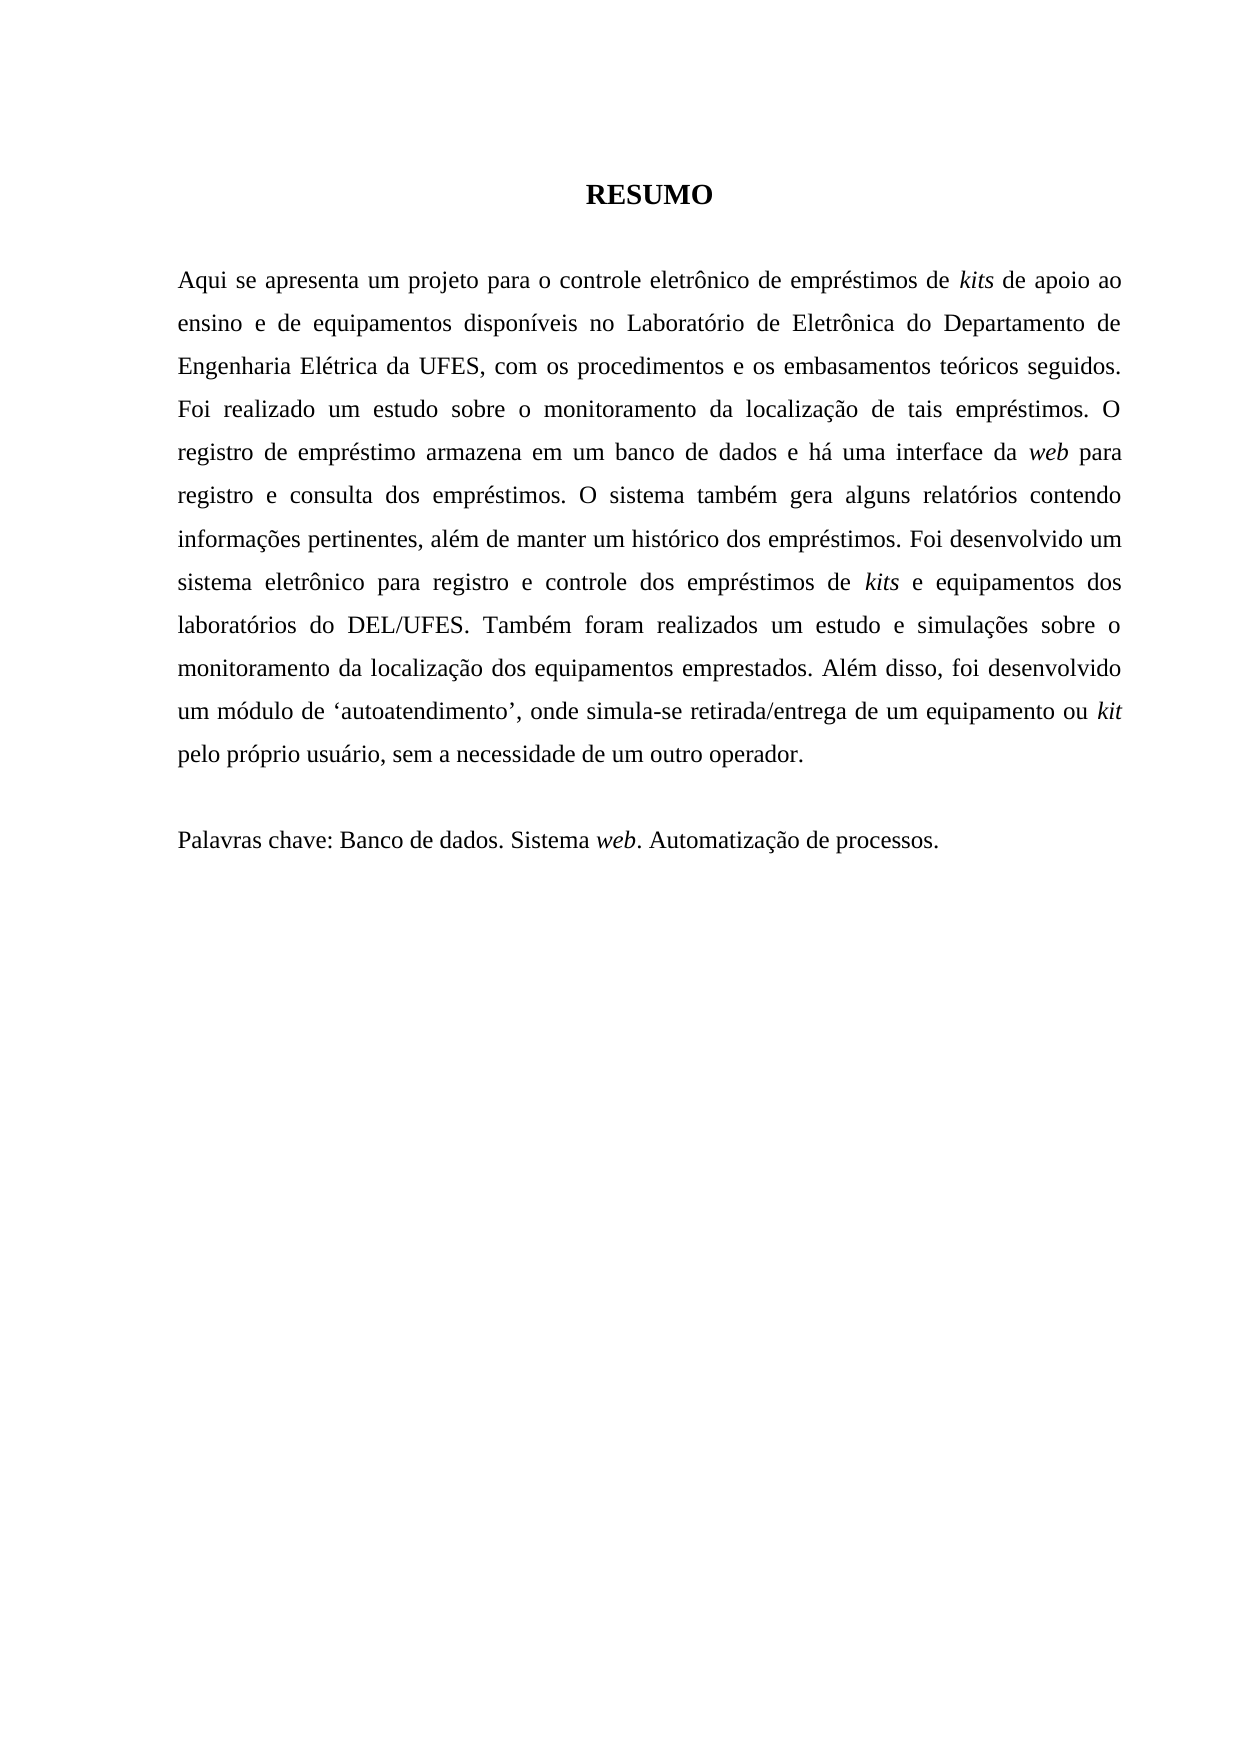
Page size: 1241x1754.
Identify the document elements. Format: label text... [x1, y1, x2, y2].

text RESUMO [177, 177, 1122, 211]
text Palavras chave: Banco de dados. Sistema web. Automatização de processos. [177, 826, 1122, 854]
text Aqui se apresenta um projeto para o controle eletrônico de empréstimos de kits de apoio ao ensino e de equipamentos disponíveis no Laboratório de Eletrônica do Departamento de Engenharia Elétrica da UFES, com os procedimentos e os embasamentos teóricos seguidos. Foi realizado um estudo sobre o monitoramento da localização de tais empréstimos. O registro de empréstimo armazena em um banco de dados e há uma interface da web para registro e consulta dos empréstimos. O sistema também gera alguns relatórios contendo informações pertinentes, além de manter um histórico dos empréstimos. Foi desenvolvido um sistema eletrônico para registro e controle dos empréstimos de kits e equipamentos dos laboratórios do DEL/UFES. Também foram realizados um estudo e simulações sobre o monitoramento da localização dos equipamentos emprestados. Além disso, foi desenvolvido um módulo de ‘autoatendimento’, onde simula-se retirada/entrega de um equipamento ou kit pelo próprio usuário, sem a necessidade de um outro operador. [177, 265, 1122, 768]
